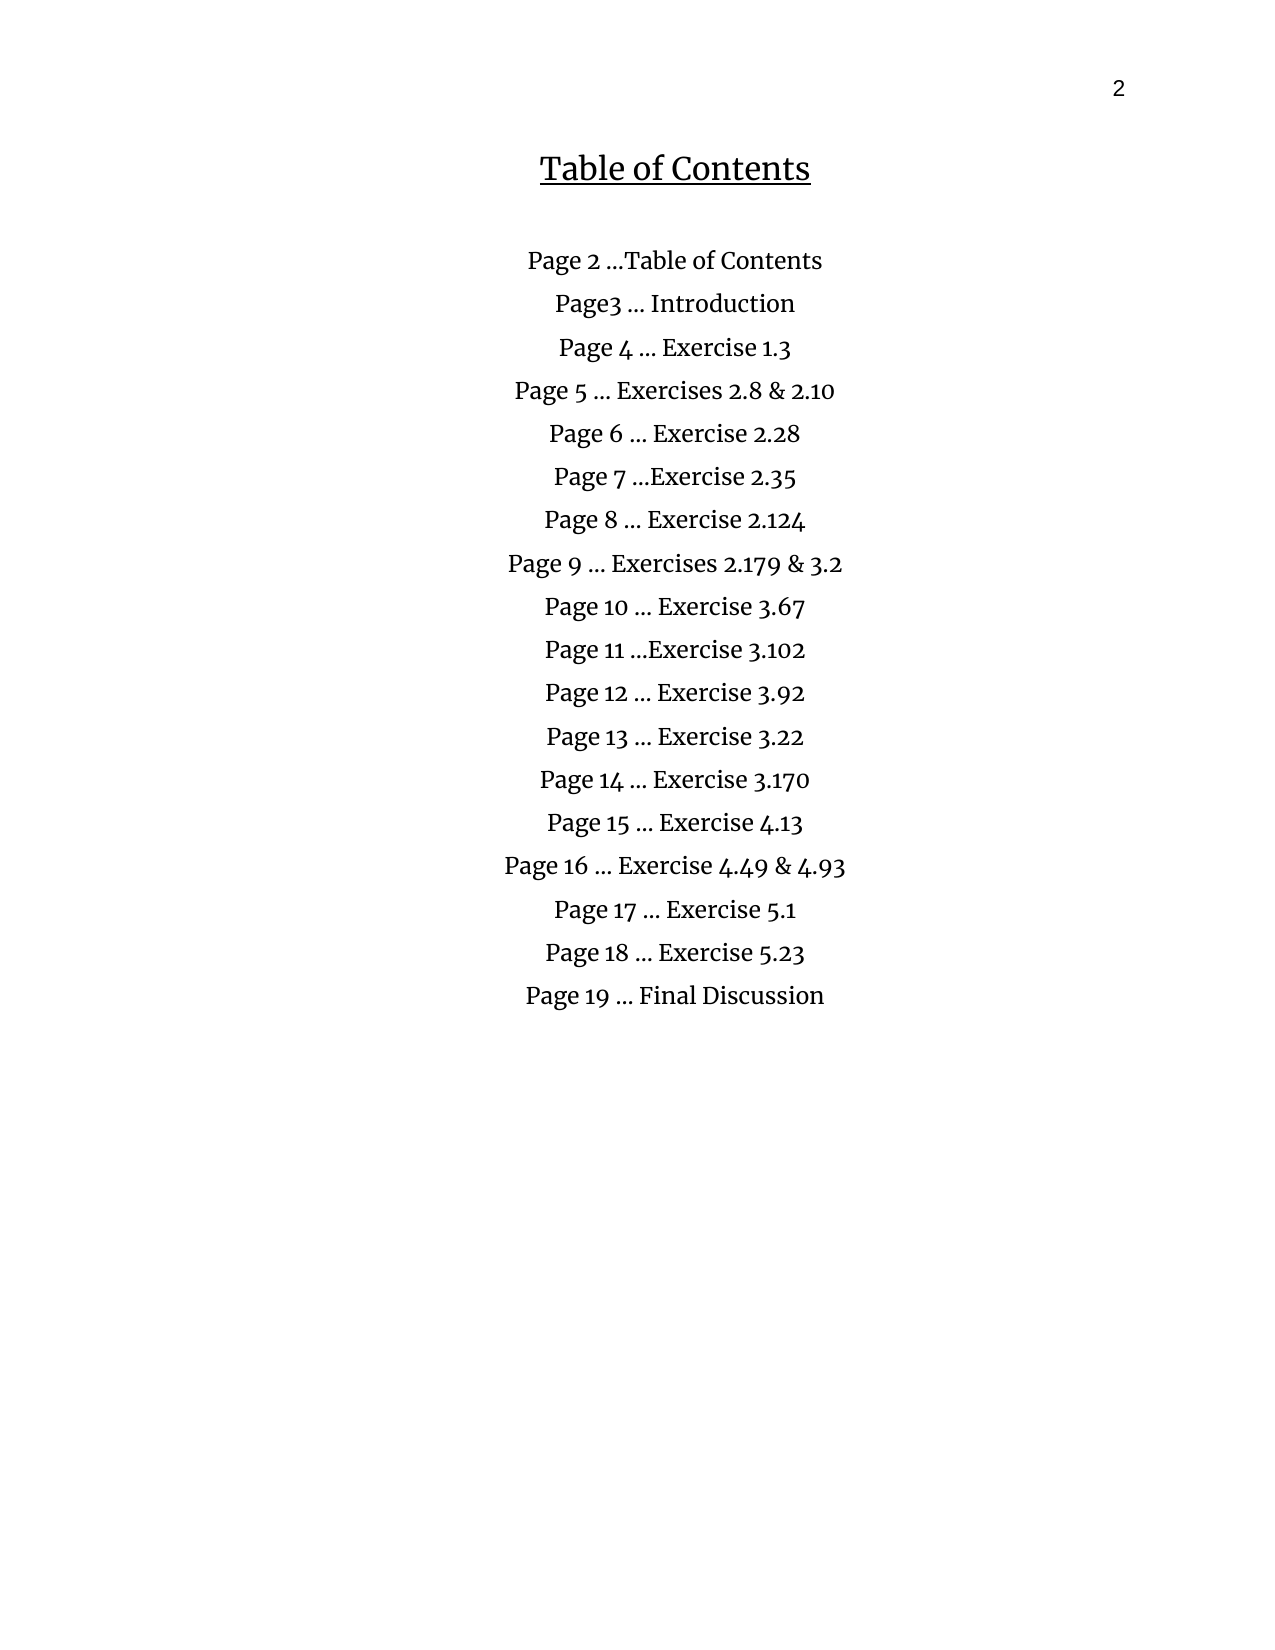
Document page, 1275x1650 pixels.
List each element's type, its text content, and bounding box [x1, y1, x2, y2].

text Page 13 … Exercise 3.22 [150, 722, 1125, 751]
text Page 6 … Exercise 2.28 [150, 420, 1125, 449]
text Page 7 …Exercise 2.35 [150, 463, 1125, 492]
text Page 15 … Exercise 4.13 [150, 809, 1125, 838]
text Page 2 …Table of Contents [150, 247, 1125, 276]
text Page 16 … Exercise 4.49 & 4.93 [150, 852, 1125, 881]
text Page 17 … Exercise 5.1 [150, 895, 1125, 924]
text Page 10 … Exercise 3.67 [150, 593, 1125, 622]
text Page 5 … Exercises 2.8 & 2.10 [150, 377, 1125, 406]
text Page 18 … Exercise 5.23 [150, 939, 1125, 967]
text Page 9 … Exercises 2.179 & 3.2 [150, 549, 1125, 578]
text Page 12 … Exercise 3.92 [150, 679, 1125, 708]
text Page 8 … Exercise 2.124 [150, 506, 1125, 535]
text Page 4 … Exercise 1.3 [150, 333, 1125, 362]
text Page 19 … Final Discussion [150, 982, 1125, 1011]
text Table of Contents [150, 150, 1125, 189]
text Page 11 …Exercise 3.102 [150, 636, 1125, 665]
text Page3 … Introduction [150, 290, 1125, 319]
text Page 14 … Exercise 3.170 [150, 766, 1125, 794]
